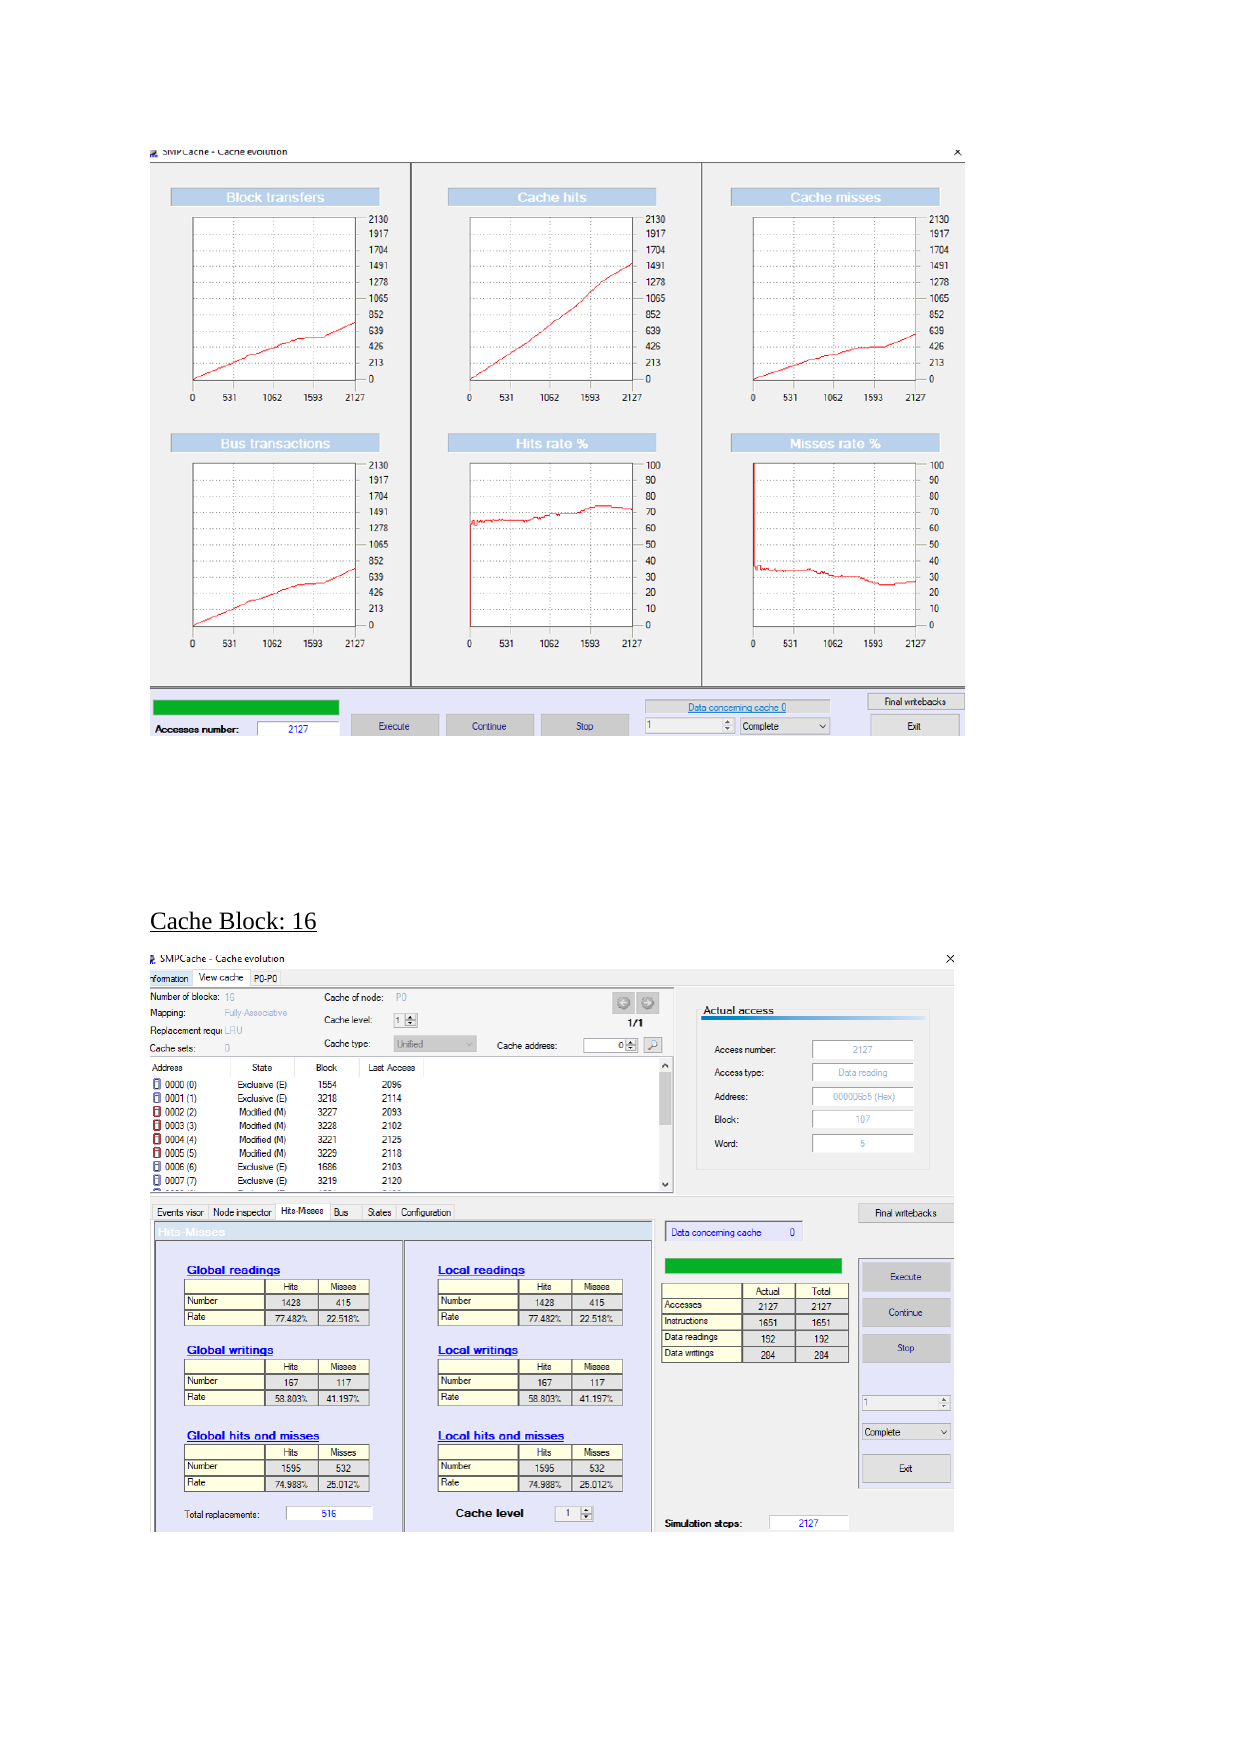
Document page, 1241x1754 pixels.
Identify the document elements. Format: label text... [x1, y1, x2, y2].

text Cache Block: 16 [150, 906, 1090, 935]
picture [150, 955, 954, 1532]
picture [150, 150, 965, 736]
